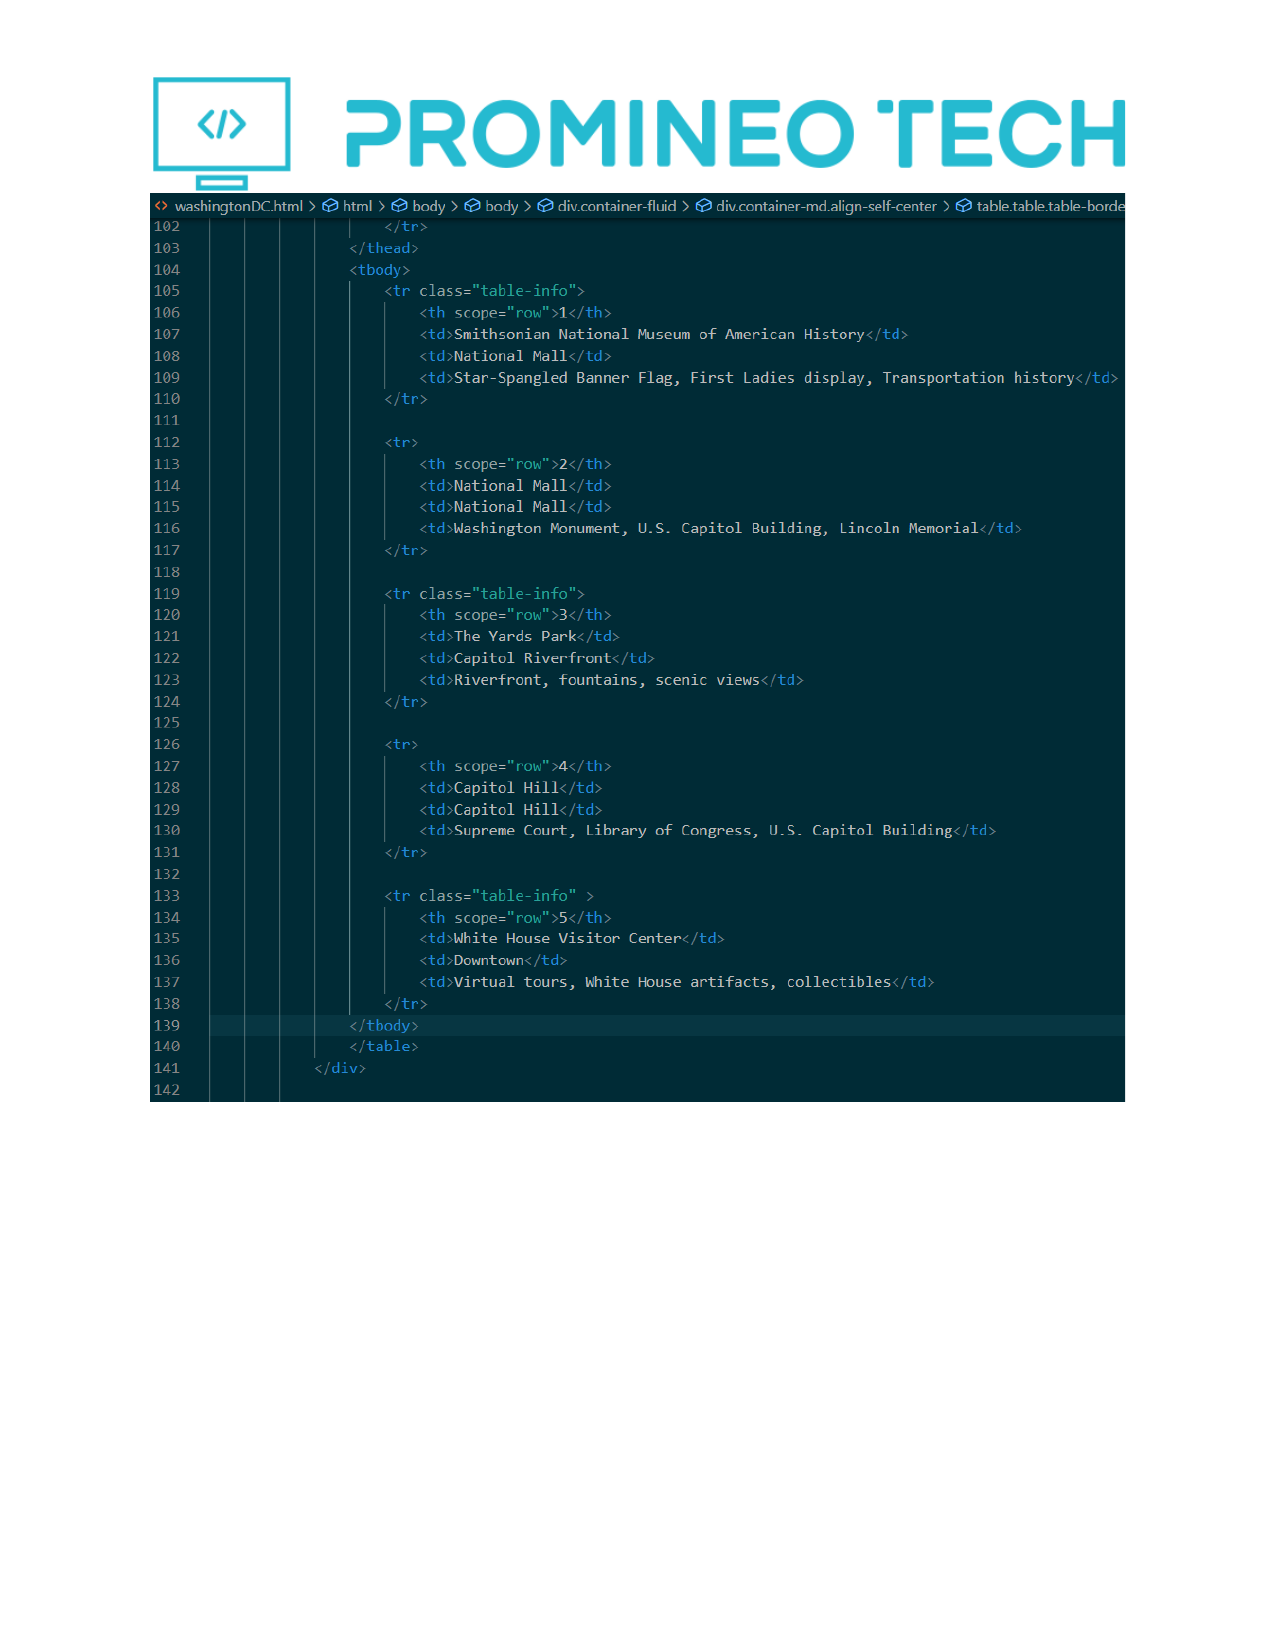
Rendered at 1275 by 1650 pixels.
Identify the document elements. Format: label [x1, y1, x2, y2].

picture [150, 75, 1125, 192]
picture [150, 219, 1125, 230]
picture [1069, 201, 1074, 210]
picture [640, 330, 648, 338]
picture [499, 829, 508, 834]
picture [1032, 201, 1038, 210]
picture [210, 1016, 1125, 1035]
picture [565, 330, 570, 338]
